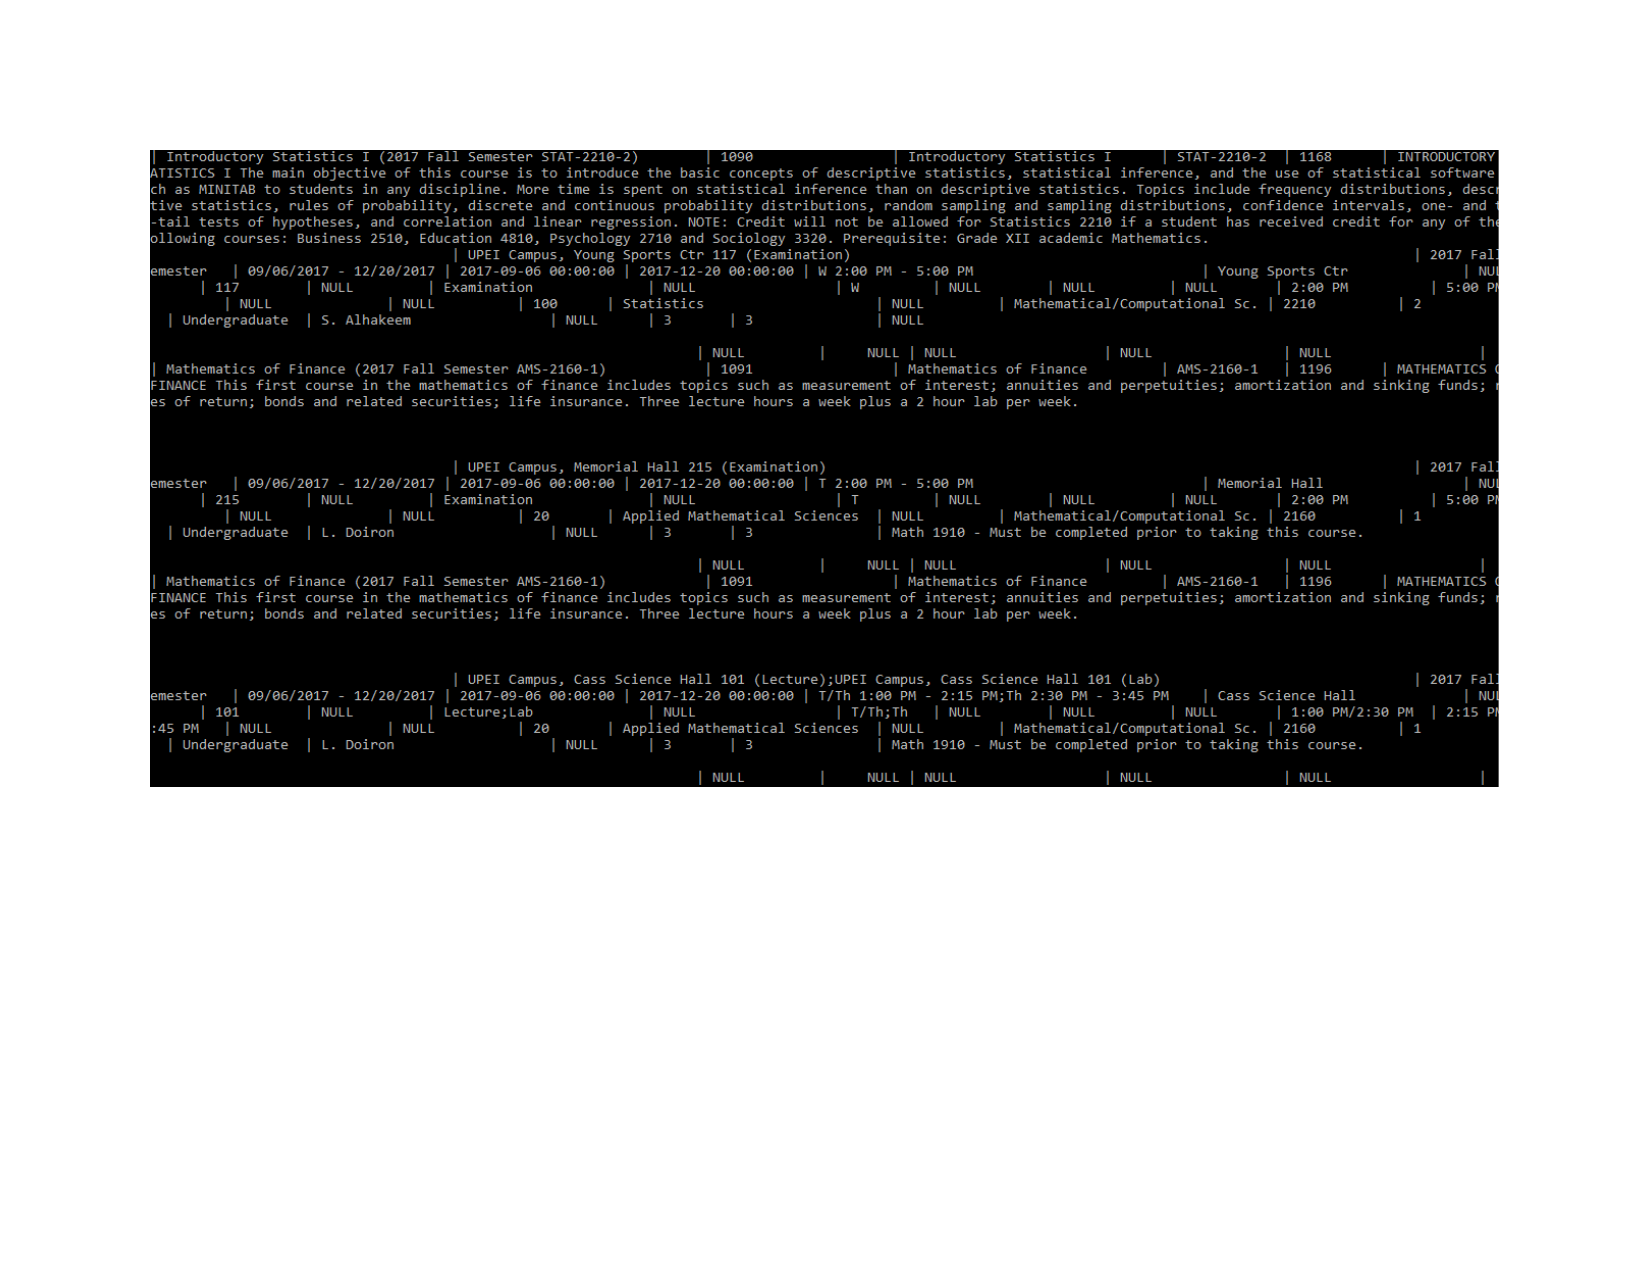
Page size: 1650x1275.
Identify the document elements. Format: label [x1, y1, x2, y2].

picture [150, 150, 1499, 787]
